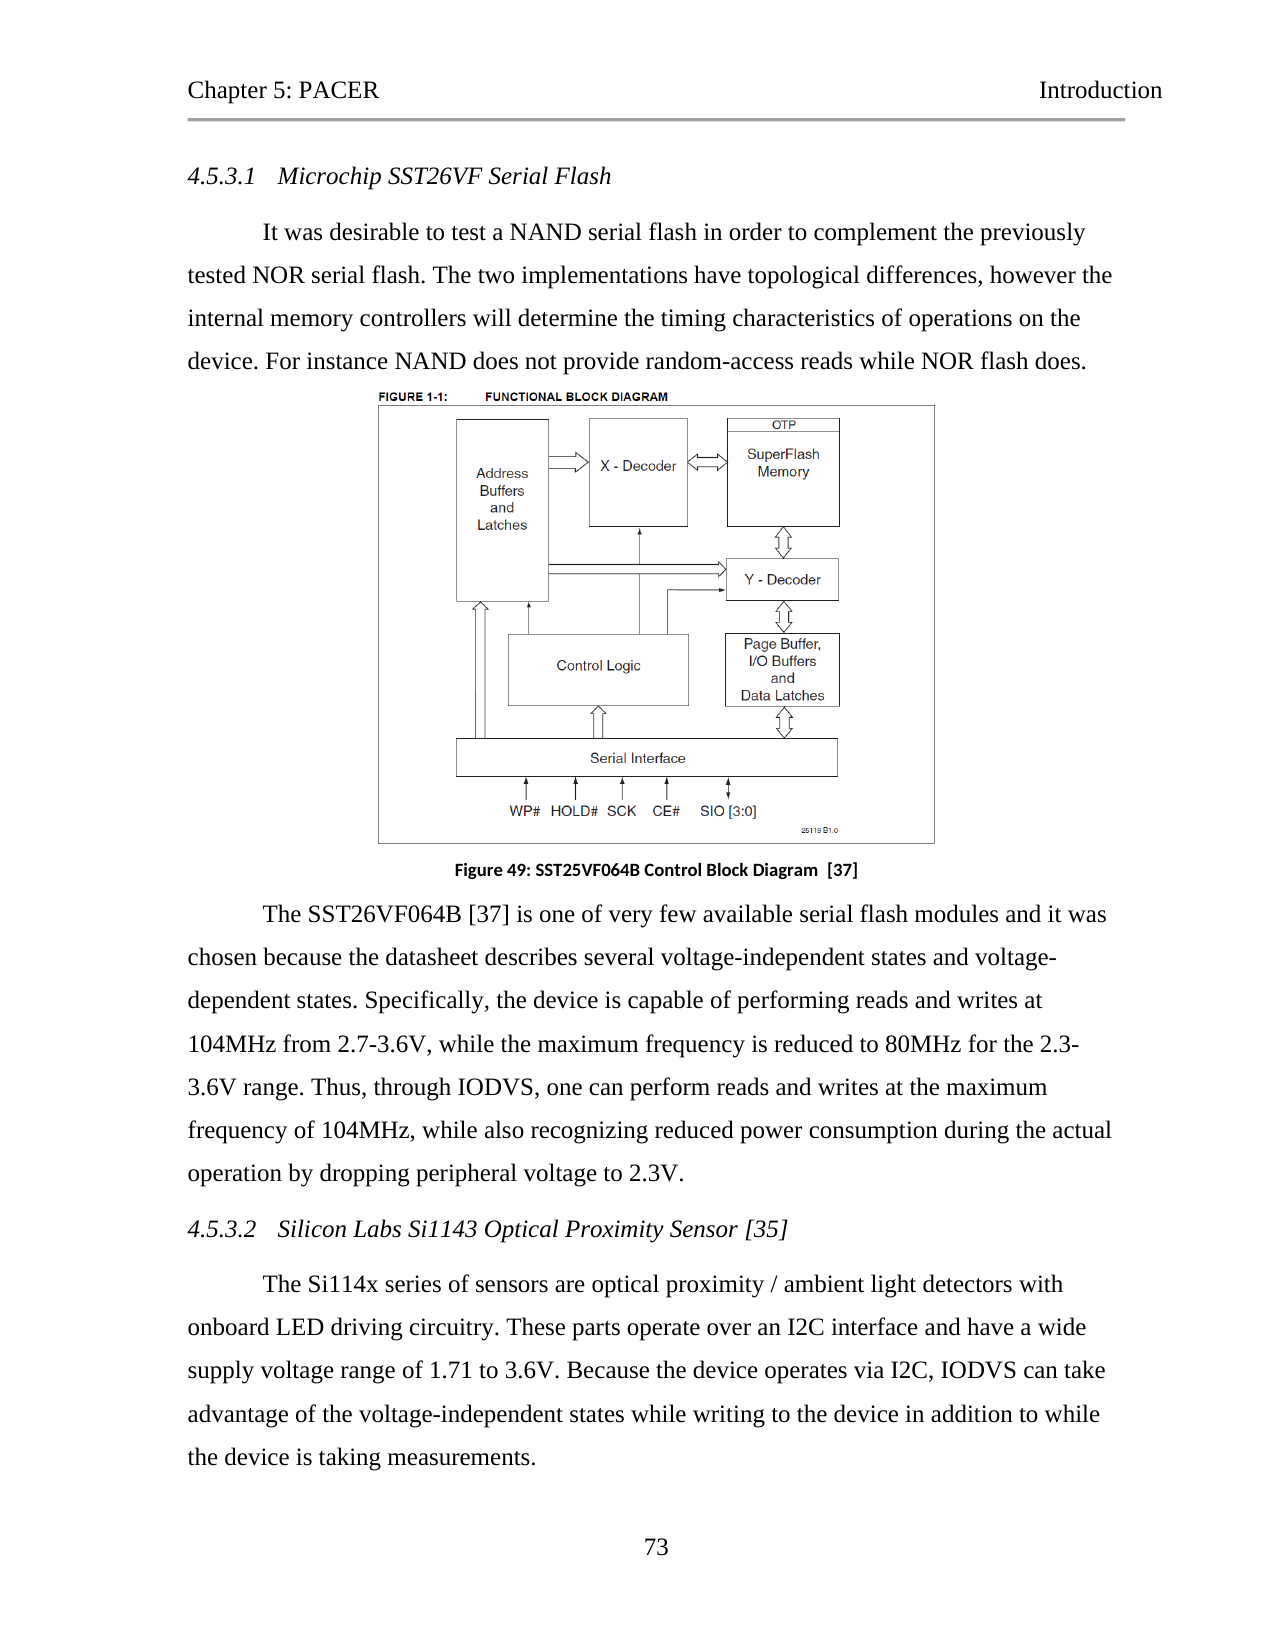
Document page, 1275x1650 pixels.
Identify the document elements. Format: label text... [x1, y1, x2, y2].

text Figure 49: SST25VF064B Control Block Diagram [187, 859, 1125, 882]
text It was desirable to test a NAND serial flash in order to complement the previously tested NOR serial flash. The two implementations have topological differences, however the internal memory controllers will determine the timing characteristics of operations on the device. For instance NAND does not provide random-access reads while NOR flash does. [187, 217, 1125, 375]
subtitle Silicon Labs Si1143 Optical Proximity Sensor [187, 1214, 1125, 1242]
text The Si114x series of sensors are optical proximity / ambient light detectors with onboard LED driving circuitry. These parts operate over an I2C interface and have a wide supply voltage range of 1.71 to 3.6V. Because the device operates via I2C, IODVS can take advantage of the voltage-independent states while writing to the device in addition to while the device is taking measurements. [187, 1269, 1125, 1471]
subtitle Microchip SST26VF Serial Flash [187, 161, 1125, 190]
text The SST26VF064B is one of very few available serial flash modules and it was chosen because the datasheet describes several voltage-independent states and voltage-dependent states. Specifically, the device is capable of performing reads and writes at 104MHz from 2.7-3.6V, while the maximum frequency is reduced to 80MHz for the 2.3-3.6V range. Thus, through IODVS, one can perform reads and writes at the maximum frequency of 104MHz, while also recognizing reduced power consumption during the actual operation by dropping peripheral voltage to 2.3V. [187, 899, 1125, 1187]
picture [377, 389, 935, 845]
